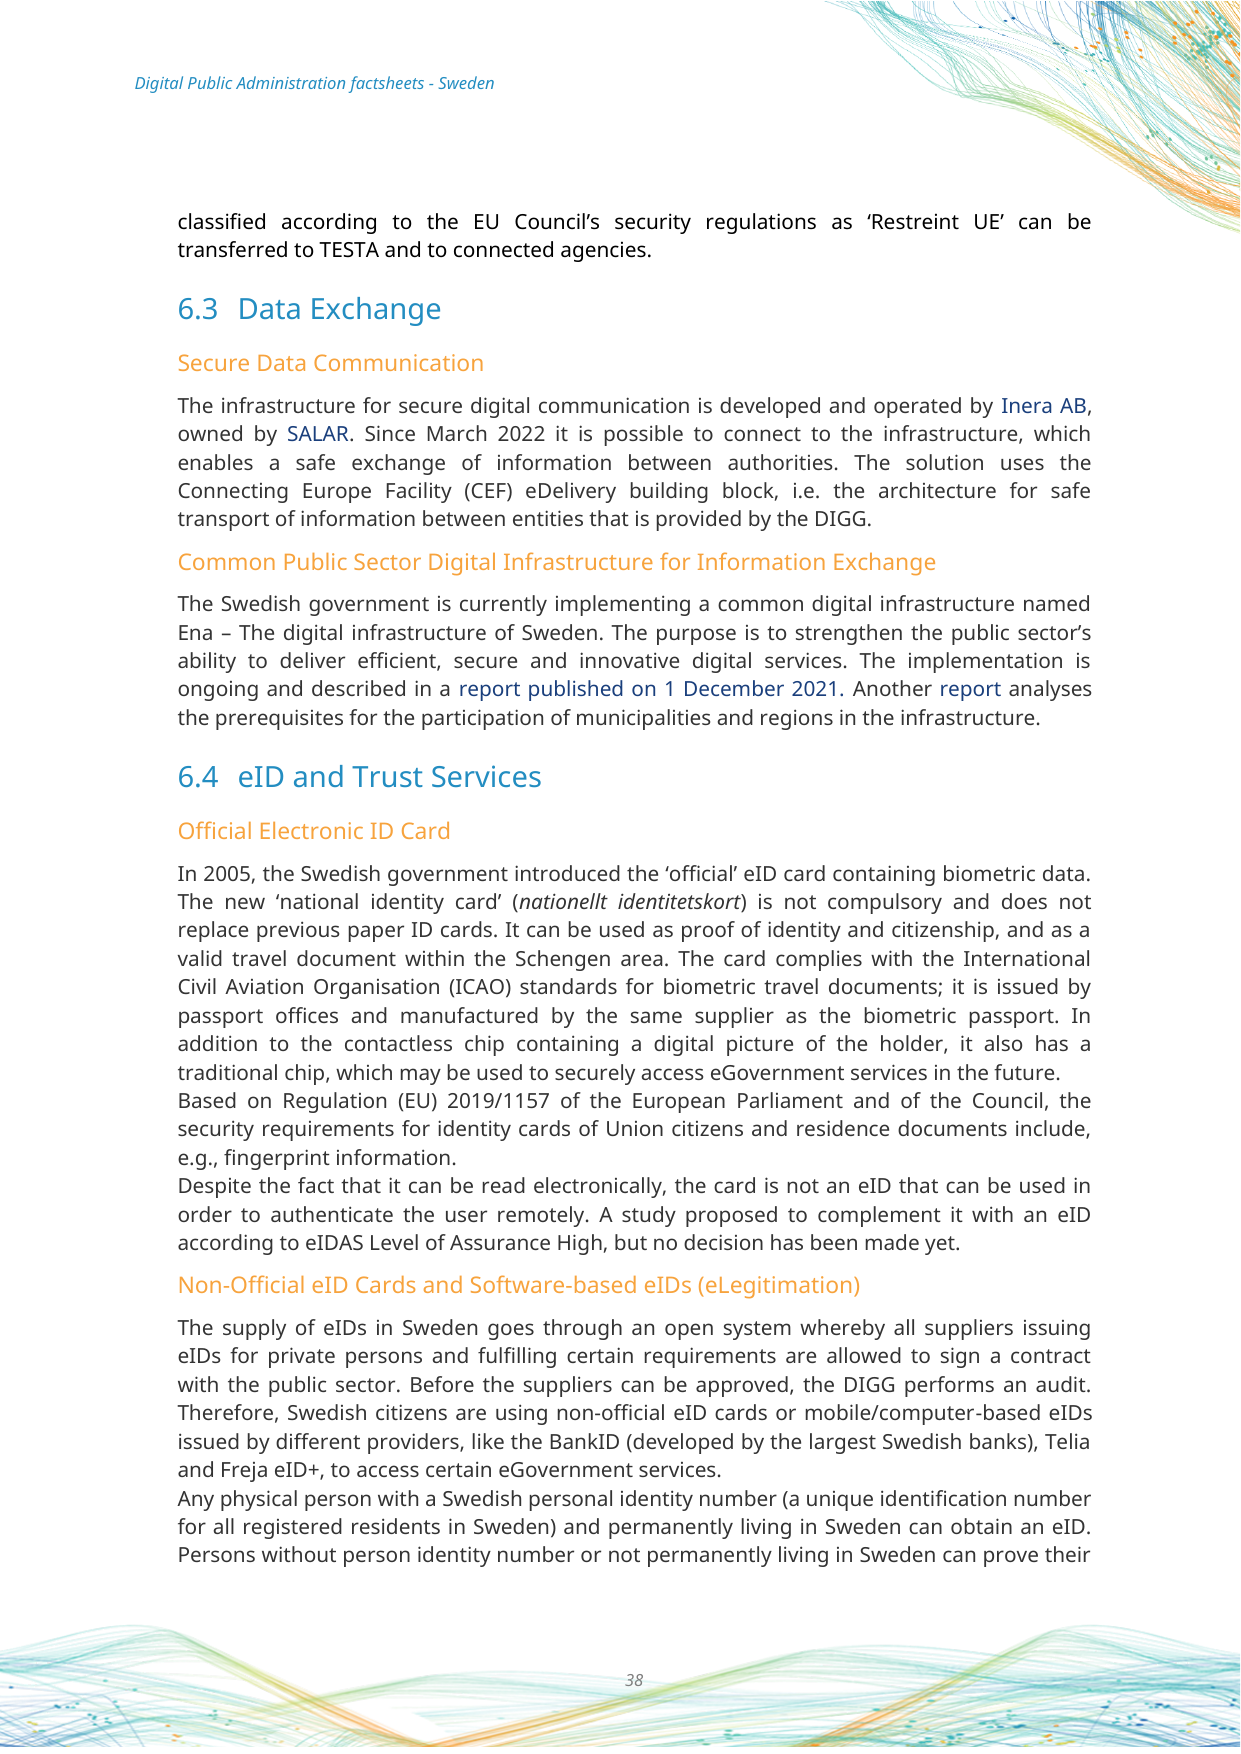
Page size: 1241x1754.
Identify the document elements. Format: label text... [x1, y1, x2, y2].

text In 2005, the Swedish government introduced the ‘official’ eID card containing biometric data. The new ‘national identity card’ (nationellt identitetskort) is not compulsory and does not replace previous paper ID cards. It can be used as proof of identity and citizenship, and as a valid travel document within the Schengen area. The card complies with the International Civil Aviation Organisation (ICAO) standards for biometric travel documents; it is issued by passport offices and manufactured by the same supplier as the biometric passport. In addition to the contactless chip containing a digital picture of the holder, it also has a traditional chip, which may be used to securely access eGovernment services in the future. [177, 859, 1092, 1086]
subtitle Secure Data Communication [177, 347, 1092, 378]
text Based on Regulation (EU) 2019/1157 of the European Parliament and of the Council, the security requirements for identity cards of Union citizens and residence documents include, e.g., fingerprint information. [177, 1086, 1092, 1171]
subtitle eID and Trust Services [177, 756, 1092, 796]
subtitle Data Exchange [177, 289, 1092, 328]
subtitle Common Public Sector Digital Infrastructure for Information Exchange [177, 546, 1092, 577]
text The Swedish government is currently implementing a common digital infrastructure named Ena – The digital infrastructure of Sweden. The purpose is to strengthen the public sector’s ability to deliver efficient, secure and innovative digital services. The implementation is ongoing and described in a report published on 1 December 2021. Another report analyses the prerequisites for the participation of municipalities and regions in the infrastructure. [177, 589, 1092, 731]
picture [0, 1601, 1241, 1747]
picture [814, 1, 1241, 251]
text Despite the fact that it can be read electronically, the card is not an eID that can be used in order to authenticate the user remotely. A study proposed to complement it with an eID according to eIDAS Level of Assurance High, but no decision has been made yet. [177, 1171, 1092, 1257]
subtitle Non-Official eID Cards and Software-based eIDs (eLegitimation) [177, 1269, 1092, 1301]
text The supply of eIDs in Sweden goes through an open system whereby all suppliers issuing eIDs for private persons and fulfilling certain requirements are allowed to sign a contract with the public sector. Before the suppliers can be approved, the DIGG performs an audit. Therefore, Swedish citizens are using non-official eID cards or mobile/computer-based eIDs issued by different providers, like the BankID (developed by the largest Swedish banks), Telia and Freja eID+, to access certain eGovernment services. [177, 1313, 1092, 1484]
text The infrastructure for secure digital communication is developed and operated by Inera AB, owned by SALAR. Since March 2022 it is possible to connect to the infrastructure, which enables a safe exchange of information between authorities. The solution uses the Connecting Europe Facility (CEF) eDelivery building block, i.e. the architecture for safe transport of information between entities that is provided by the DIGG. [177, 391, 1092, 533]
subtitle Official Electronic ID Card [177, 815, 1092, 846]
